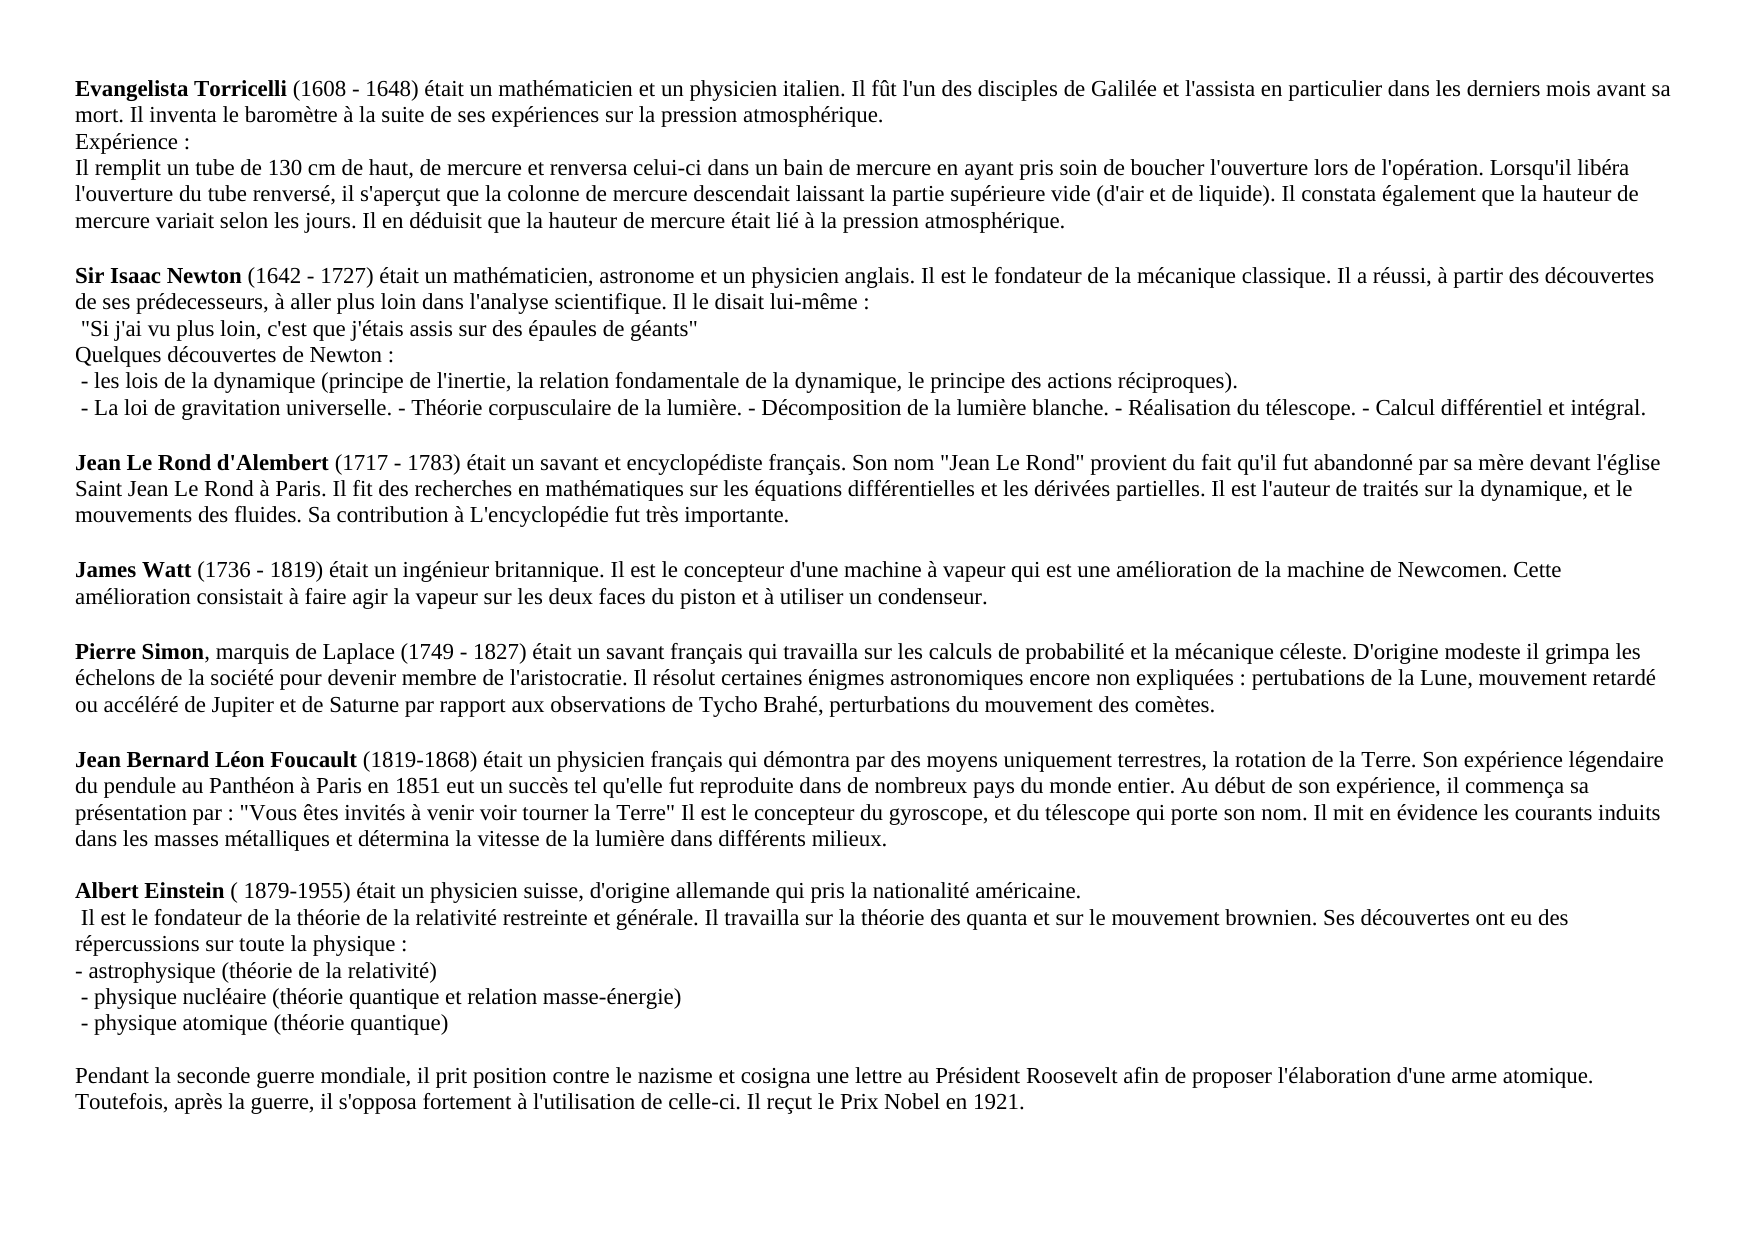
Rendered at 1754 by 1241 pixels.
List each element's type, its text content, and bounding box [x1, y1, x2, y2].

text Expérience : [75, 128, 1679, 154]
text Il est le fondateur de la théorie de la relativité restreinte et générale. Il travailla sur la théorie des quanta et sur le mouvement brownien. Ses découvertes ont eu des répercussions sur toute la physique : [75, 904, 1679, 957]
text Pendant la seconde guerre mondiale, il prit position contre le nazisme et cosigna une lettre au Président Roosevelt afin de proposer l'élaboration d'une arme atomique. Toutefois, après la guerre, il s'opposa fortement à l'utilisation de celle-ci. Il reçut le Prix Nobel en 1921. [75, 1062, 1679, 1115]
text Jean Bernard Léon Foucault (1819-1868) était un physicien français qui démontra par des moyens uniquement terrestres, la rotation de la Terre. Son expérience légendaire du pendule au Panthéon à Paris en 1851 eut un succès tel qu'elle fut reproduite dans de nombreux pays du monde entier. Au début de son expérience, il commença sa présentation par : "Vous êtes invités à venir voir tourner la Terre" Il est le concepteur du gyroscope, et du télescope qui porte son nom. Il mit en évidence les courants induits dans les masses métalliques et détermina la vitesse de la lumière dans différents milieux. [75, 746, 1679, 851]
text - les lois de la dynamique (principe de l'inertie, la relation fondamentale de la dynamique, le principe des actions réciproques). [75, 367, 1679, 394]
text Pierre Simon, marquis de Laplace (1749 - 1827) était un savant français qui travailla sur les calculs de probabilité et la mécanique céleste. D'origine modeste il grimpa les échelons de la société pour devenir membre de l'aristocratie. Il résolut certaines énigmes astronomiques encore non expliquées : pertubations de la Lune, mouvement retardé ou accéléré de Jupiter et de Saturne par rapport aux observations de Tycho Brahé, perturbations du mouvement des comètes. [75, 638, 1679, 717]
text - physique nucléaire (théorie quantique et relation masse-énergie) [75, 983, 1679, 1009]
text "Si j'ai vu plus loin, c'est que j'étais assis sur des épaules de géants" [75, 314, 1679, 341]
text Quelques découvertes de Newton : [75, 341, 1679, 367]
text Il remplit un tube de 130 cm de haut, de mercure et renversa celui-ci dans un bain de mercure en ayant pris soin de boucher l'ouverture lors de l'opération. Lorsqu'il libéra l'ouverture du tube renversé, il s'aperçut que la colonne de mercure descendait laissant la partie supérieure vide (d'air et de liquide). Il constata également que la hauteur de mercure variait selon les jours. Il en déduisit que la hauteur de mercure était lié à la pression atmosphérique. [75, 154, 1679, 233]
text James Watt (1736 - 1819) était un ingénieur britannique. Il est le concepteur d'une machine à vapeur qui est une amélioration de la machine de Newcomen. Cette amélioration consistait à faire agir la vapeur sur les deux faces du piston et à utiliser un condenseur. [75, 557, 1679, 609]
text - physique atomique (théorie quantique) [75, 1009, 1679, 1036]
text Albert Einstein ( 1879-1955) était un physicien suisse, d'origine allemande qui pris la nationalité américaine. [75, 878, 1679, 904]
text Sir Isaac Newton (1642 - 1727) était un mathématicien, astronome et un physicien anglais. Il est le fondateur de la mécanique classique. Il a réussi, à partir des découvertes de ses prédecesseurs, à aller plus loin dans l'analyse scientifique. Il le disait lui-même : [75, 262, 1679, 314]
text Jean Le Rond d'Alembert (1717 - 1783) était un savant et encyclopédiste français. Son nom "Jean Le Rond" provient du fait qu'il fut abandonné par sa mère devant l'église Saint Jean Le Rond à Paris. Il fit des recherches en mathématiques sur les équations différentielles et les dérivées partielles. Il est l'auteur de traités sur la dynamique, et le mouvements des fluides. Sa contribution à L'encyclopédie fut très importante. [75, 449, 1679, 528]
text - La loi de gravitation universelle. - Théorie corpusculaire de la lumière. - Décomposition de la lumière blanche. - Réalisation du télescope. - Calcul différentiel et intégral. [75, 394, 1679, 420]
text - astrophysique (théorie de la relativité) [75, 957, 1679, 983]
text Evangelista Torricelli (1608 - 1648) était un mathématicien et un physicien italien. Il fût l'un des disciples de Galilée et l'assista en particulier dans les derniers mois avant sa mort. Il inventa le baromètre à la suite de ses expériences sur la pression atmosphérique. [75, 75, 1679, 128]
